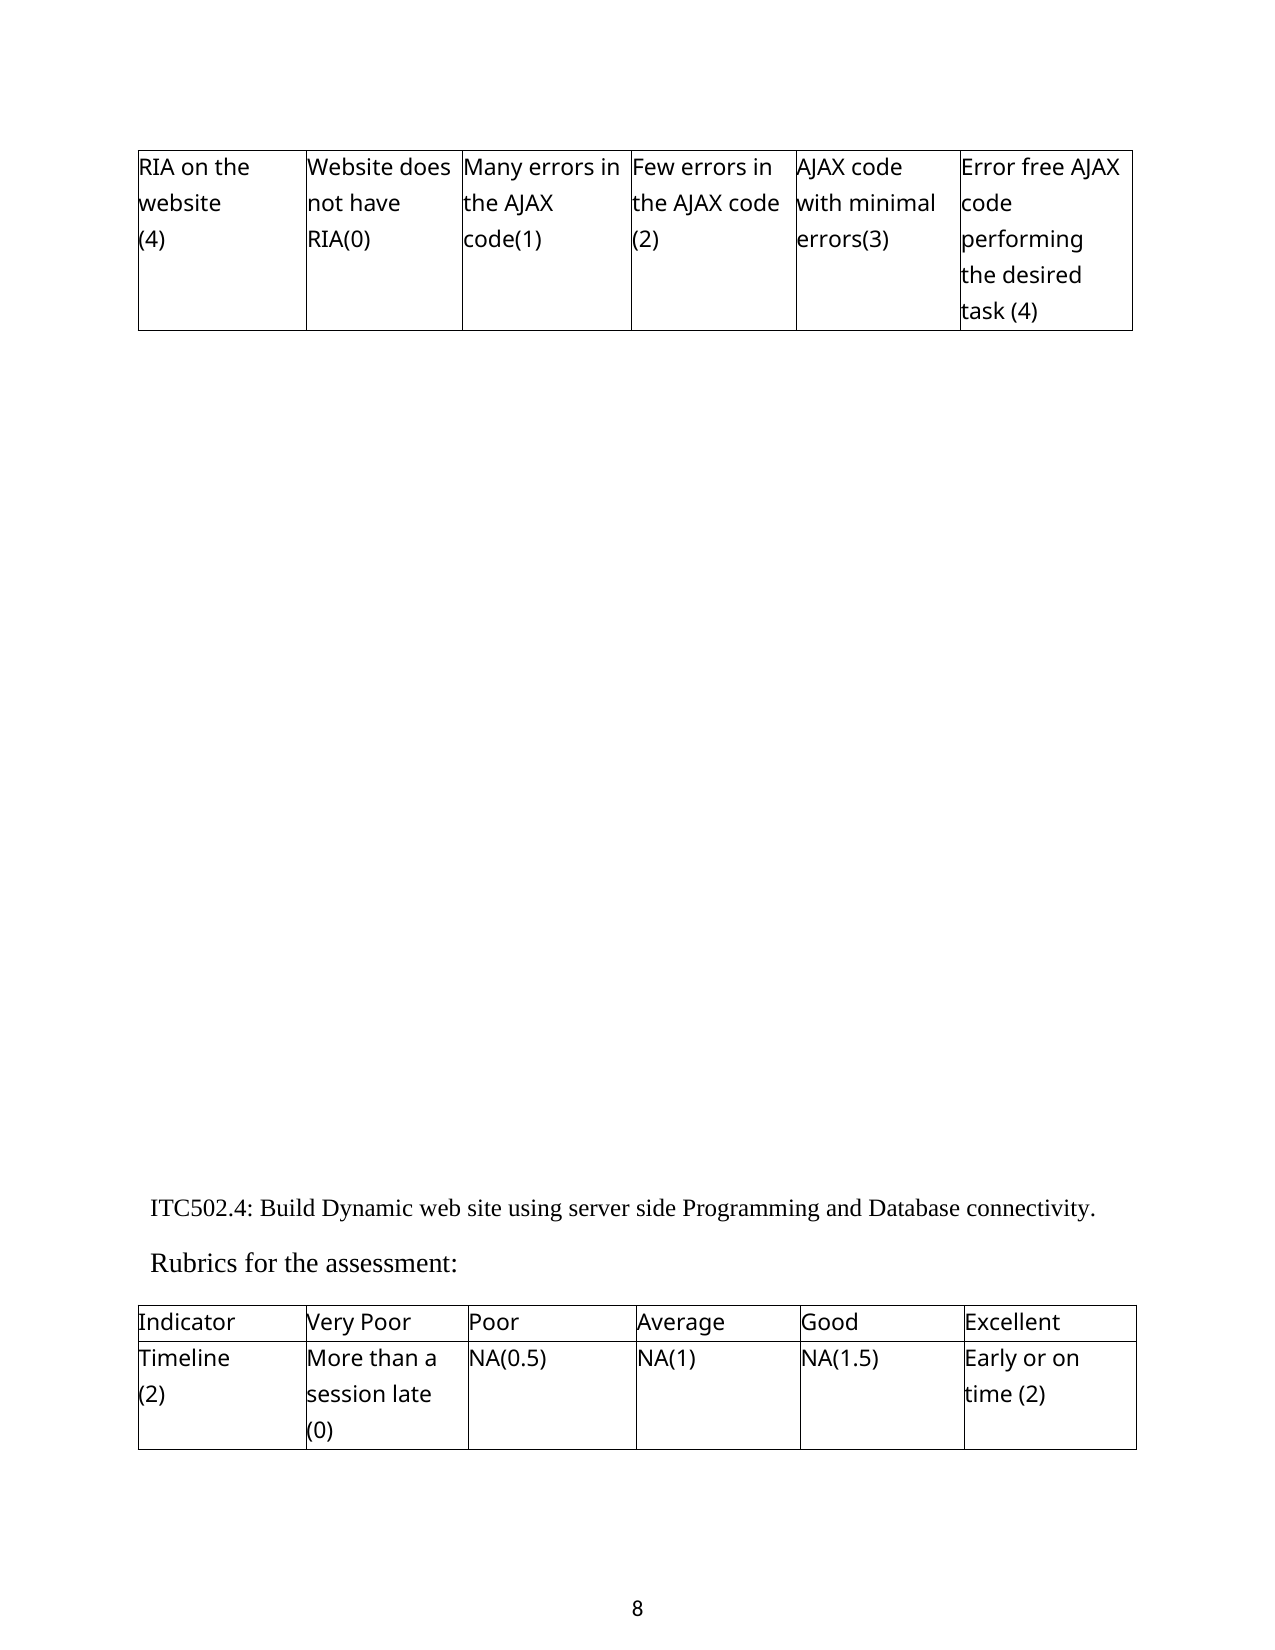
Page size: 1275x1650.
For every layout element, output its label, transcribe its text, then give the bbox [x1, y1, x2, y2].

table_header Very Poor [307, 1306, 468, 1341]
table_cell NA(0.5) [469, 1342, 636, 1449]
table_cell Early or on time (2) [965, 1342, 1136, 1449]
text Rubrics for the assessment: [150, 1246, 1125, 1279]
table_cell Many errors in the AJAX code(1) [463, 151, 631, 330]
table_cell RIA on the website (4) [139, 151, 306, 330]
table_cell Timeline (2) [139, 1342, 306, 1449]
table_header Indicator [139, 1306, 306, 1341]
table_cell Few errors in the AJAX code (2) [632, 151, 796, 330]
table_cell Website does not have RIA(0) [307, 151, 462, 330]
table_cell More than a session late (0) [307, 1342, 468, 1449]
table_cell NA(1) [637, 1342, 800, 1449]
table_header Average [637, 1306, 800, 1341]
table_cell Error free AJAX code performing the desired task (4) [961, 151, 1132, 330]
table_header Poor [469, 1306, 636, 1341]
table_header Excellent [965, 1306, 1136, 1341]
table_cell AJAX code with minimal errors(3) [797, 151, 960, 330]
table_cell NA(1.5) [801, 1342, 964, 1449]
table_header Good [801, 1306, 964, 1341]
text ITC502.4: Build Dynamic web site using server side Programming and Database connectivity. [150, 1193, 1125, 1221]
